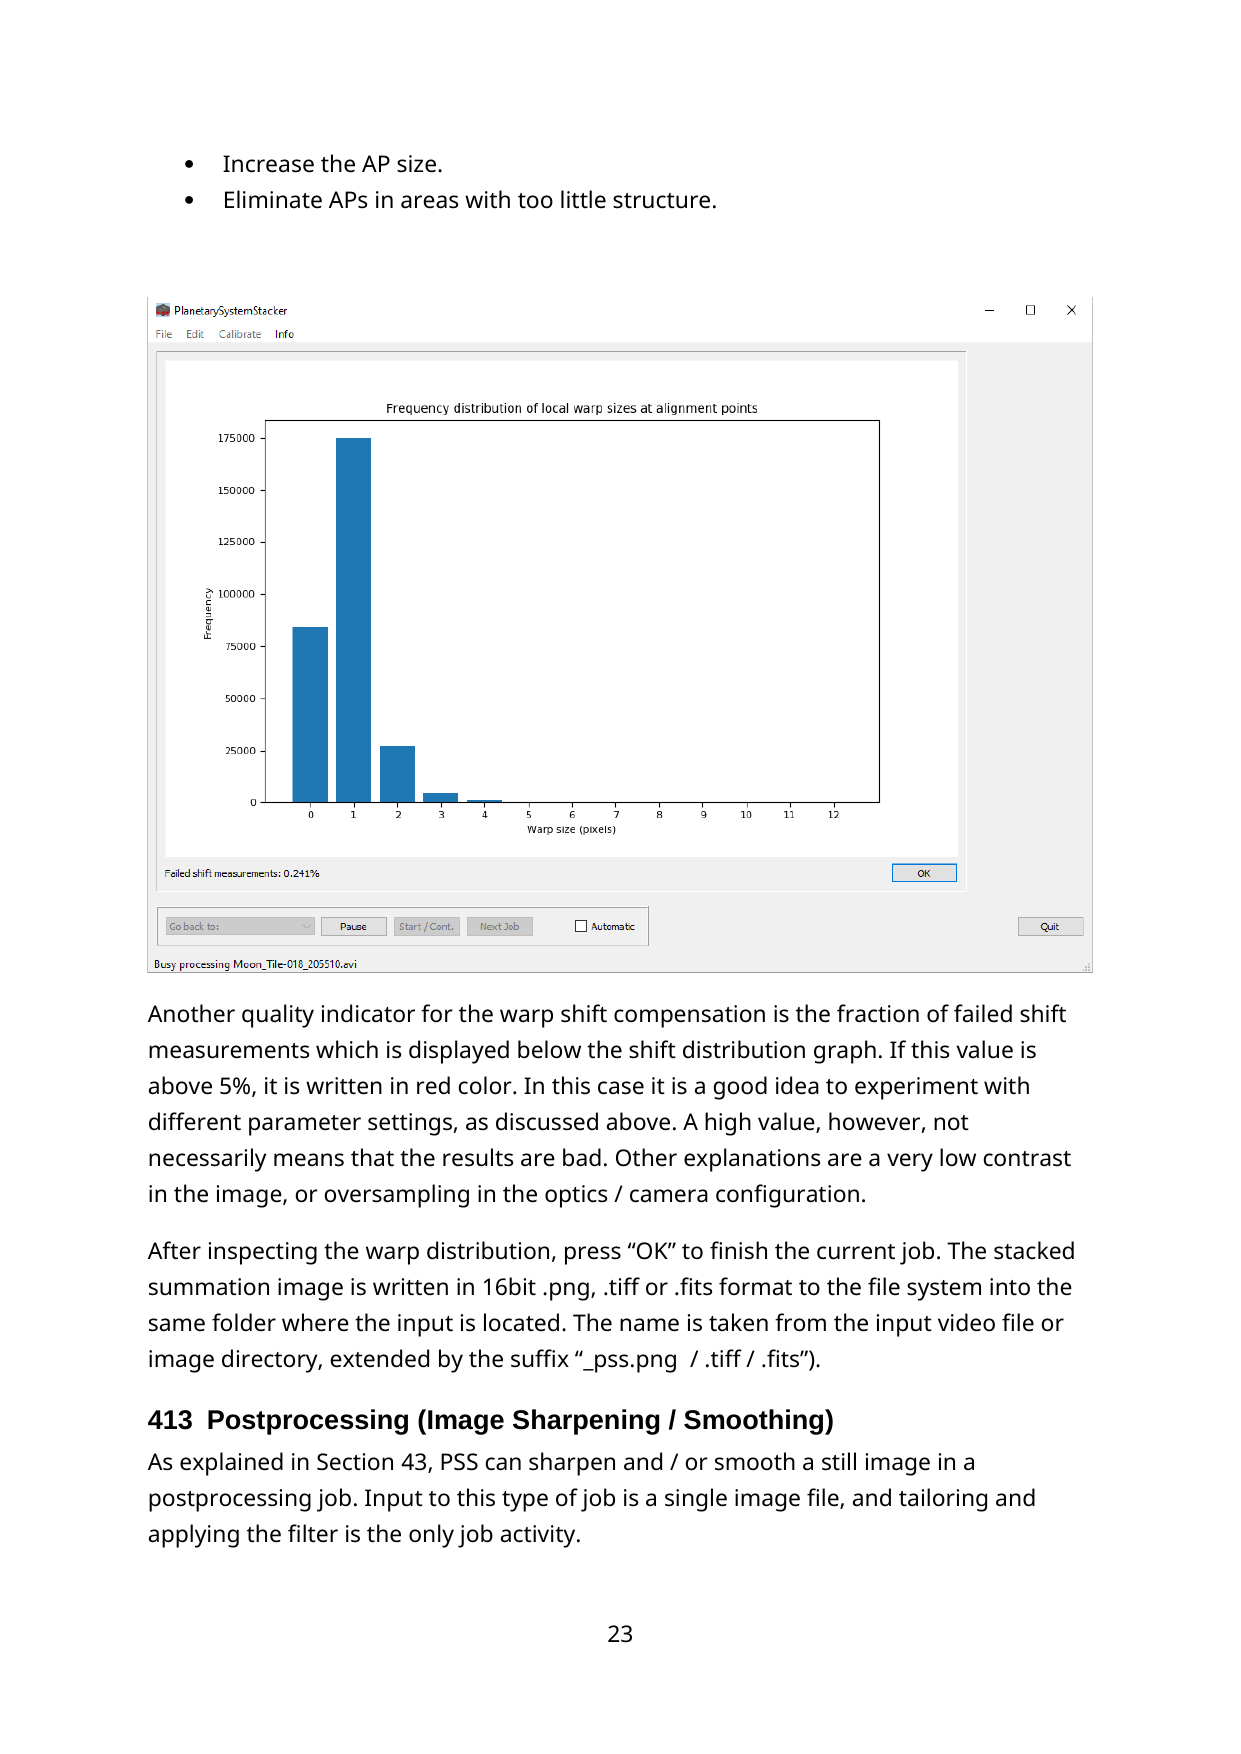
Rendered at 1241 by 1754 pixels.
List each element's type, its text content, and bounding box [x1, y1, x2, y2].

text As explained in Section 4.3, PSS can sharpen and / or smooth a still image in a postprocessing job. Input to this type of job is a single image file, and tailoring and applying the filter is the only job activity. [148, 1446, 1093, 1549]
text After inspecting the warp distribution, press “OK” to finish the current job. The stacked summation image is written in 16bit .png, .tiff or .fits format to the file system into the same folder where the input is located. The name is taken from the input video file or image directory, extended by the suffix “_pss.png / .tiff / .fits”). [148, 1235, 1093, 1374]
picture [147, 297, 1093, 973]
subtitle Postprocessing (Image Sharpening / Smoothing) [148, 1404, 1093, 1435]
text Another quality indicator for the warp shift compensation is the fraction of failed shift measurements which is displayed below the shift distribution graph. If this value is above 5%, it is written in red color. In this case it is a good idea to experiment with different parameter settings, as discussed above. A high value, however, not necessarily means that the results are bad. Other explanations are a very low contrast in the image, or oversampling in the optics / camera configuration. [148, 998, 1093, 1209]
list Increase the AP size. [185, 148, 1093, 179]
list Eliminate APs in areas with too little structure. [185, 183, 1093, 215]
